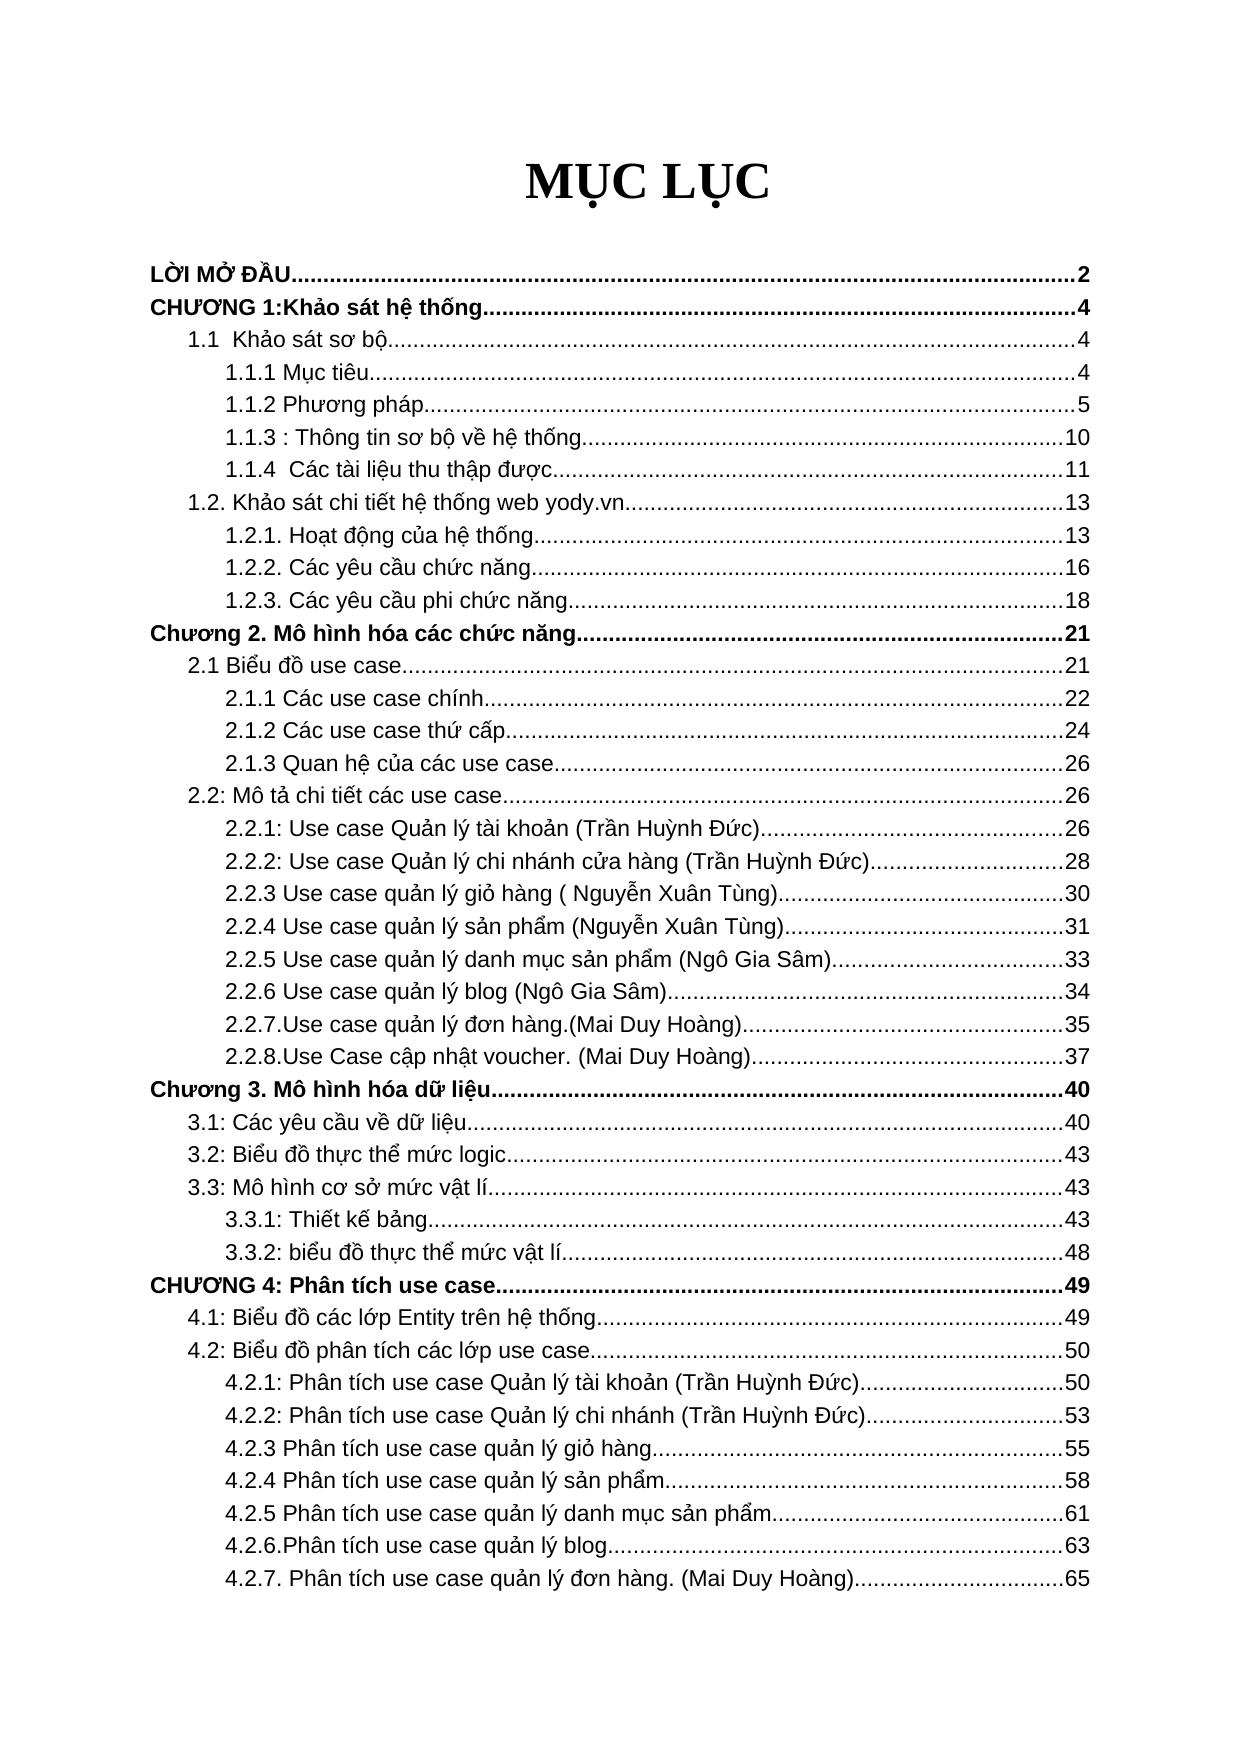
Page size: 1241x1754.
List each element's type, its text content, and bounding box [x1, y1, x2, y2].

text MỤC LỤC [450, 150, 1090, 210]
